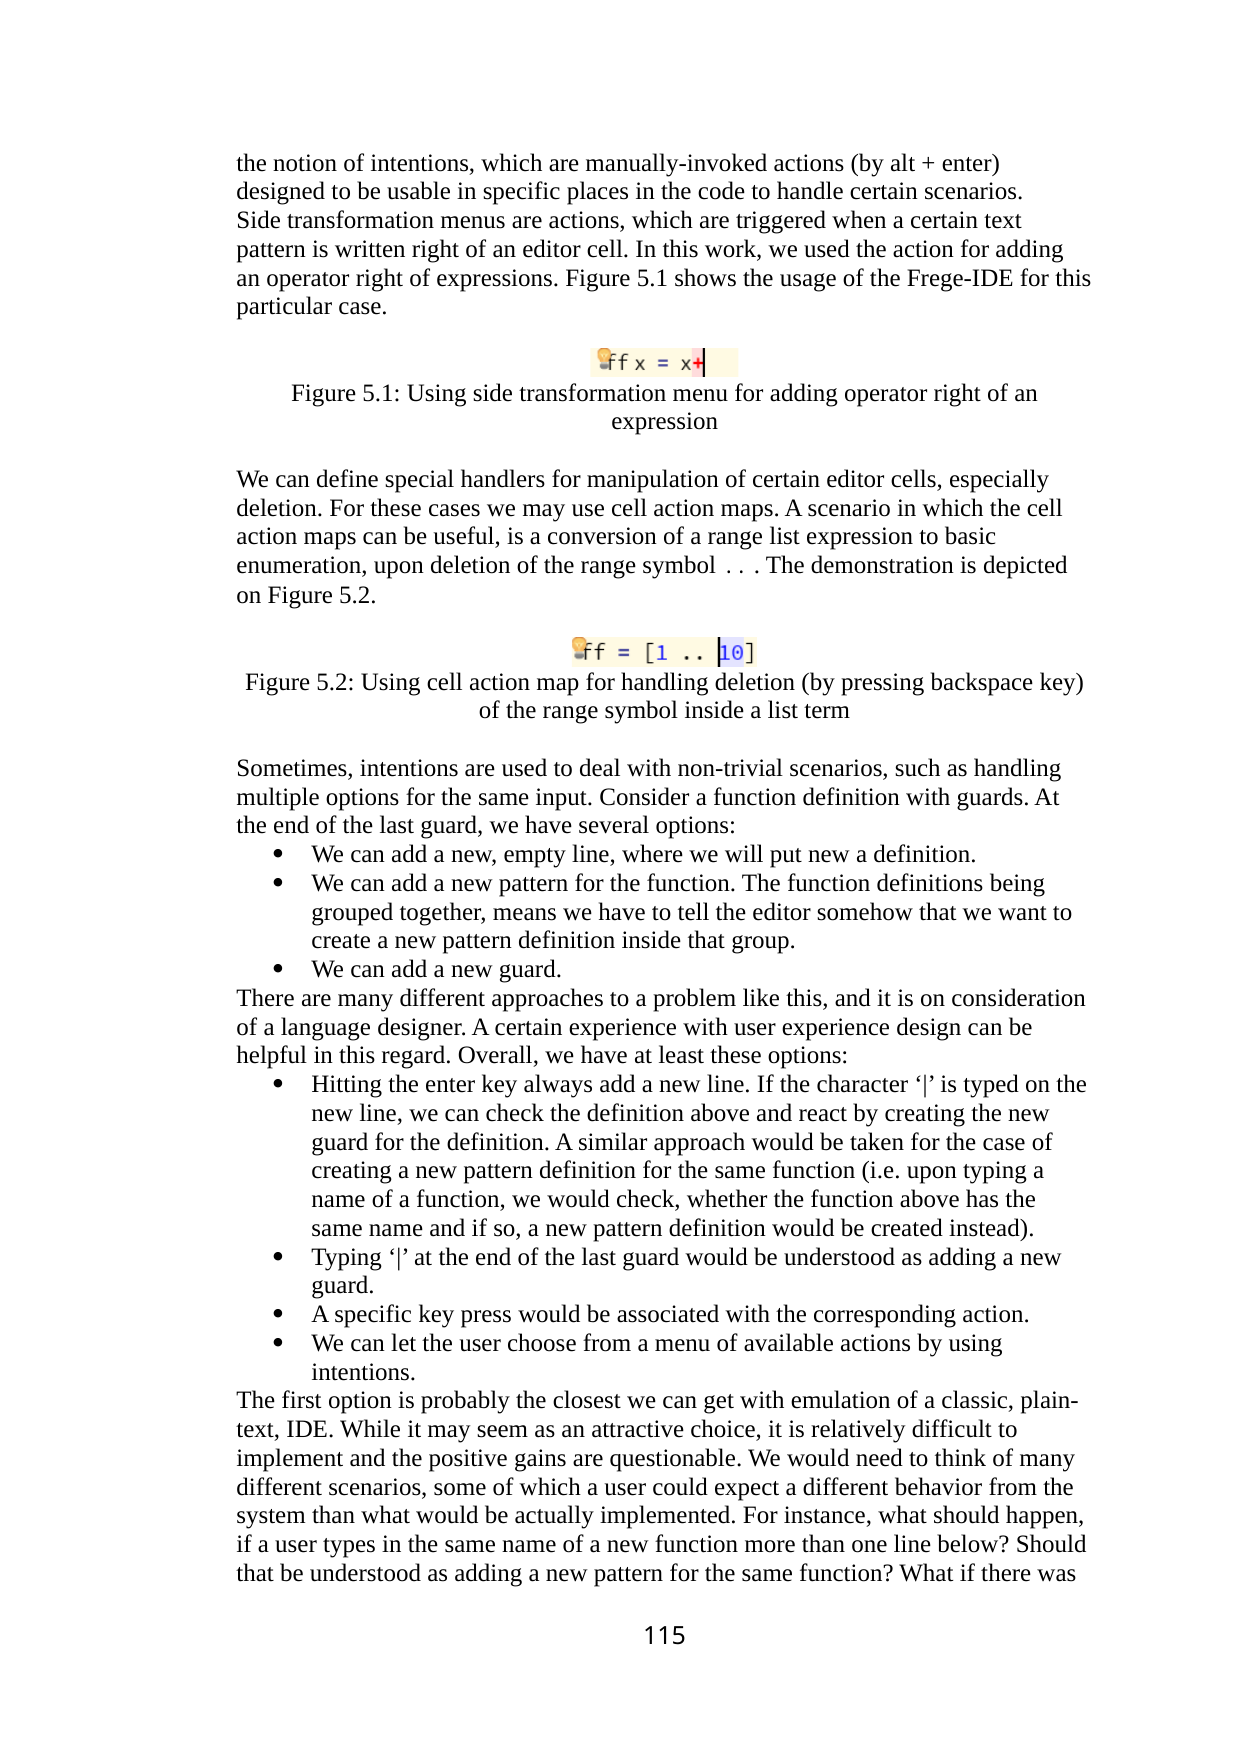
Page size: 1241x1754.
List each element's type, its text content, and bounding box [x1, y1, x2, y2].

text Side transformation menus are actions, which are triggered when a certain text pattern is written right of an editor cell. In this work, we used the action for adding an operator right of expressions. Figure 5.1 shows the usage of the Frege-IDE for this particular case. [236, 205, 1092, 320]
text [236, 1385, 1092, 1587]
list A specific key press would be associated with the corresponding action. [274, 1299, 1092, 1328]
list We can add a new, empty line, where we will put new a definition. [274, 839, 1092, 868]
picture [571, 637, 757, 667]
text Figure 5.2: Using cell action map for handling deletion (by pressing backspace key) of the range symbol inside a list term [236, 667, 1092, 724]
list Hitting the enter key always add a new line. If the character ‘|’ is typed on the new line, we can check the definition above and react by creating the new guard for the definition. A similar approach would be taken for the case of creating a new pattern definition for the same function (i.e. upon typing a name of a function, we would check, whether the function above has the same name and if so, a new pattern definition would be created instead). [274, 1069, 1092, 1242]
text Figure 5.1: Using side transformation menu for adding operator right of an expression [236, 378, 1092, 435]
text There are many different approaches to a problem like this, and it is on consideration of a language designer. A certain experience with user experience design can be helpful in this regard. Overall, we have at least these options: [236, 983, 1092, 1069]
list We can add a new pattern for the function. The function definitions being grouped together, means we have to tell the editor somehow that we want to create a new pattern definition inside that group. [274, 868, 1092, 954]
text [236, 148, 1092, 205]
text Sometimes, intentions are used to deal with non-trivial scenarios, such as handling multiple options for the same input. Consider a function definition with guards. At the end of the last guard, we have several options: [236, 753, 1092, 839]
picture [590, 348, 739, 377]
list We can add a new guard. [274, 954, 1092, 983]
list We can let the user choose from a menu of available actions by using intentions. [274, 1328, 1092, 1385]
list Typing ‘|’ at the end of the last guard would be understood as adding a new guard. [274, 1242, 1092, 1299]
text We can define special handlers for manipulation of certain editor cells, especially deletion. For these cases we may use cell action maps. A scenario in which the cell action maps can be useful, is a conversion of a range list expression to basic enumeration, upon deletion of the range symbol .. . The demonstration is depicted on Figure 5.2. [236, 464, 1092, 608]
